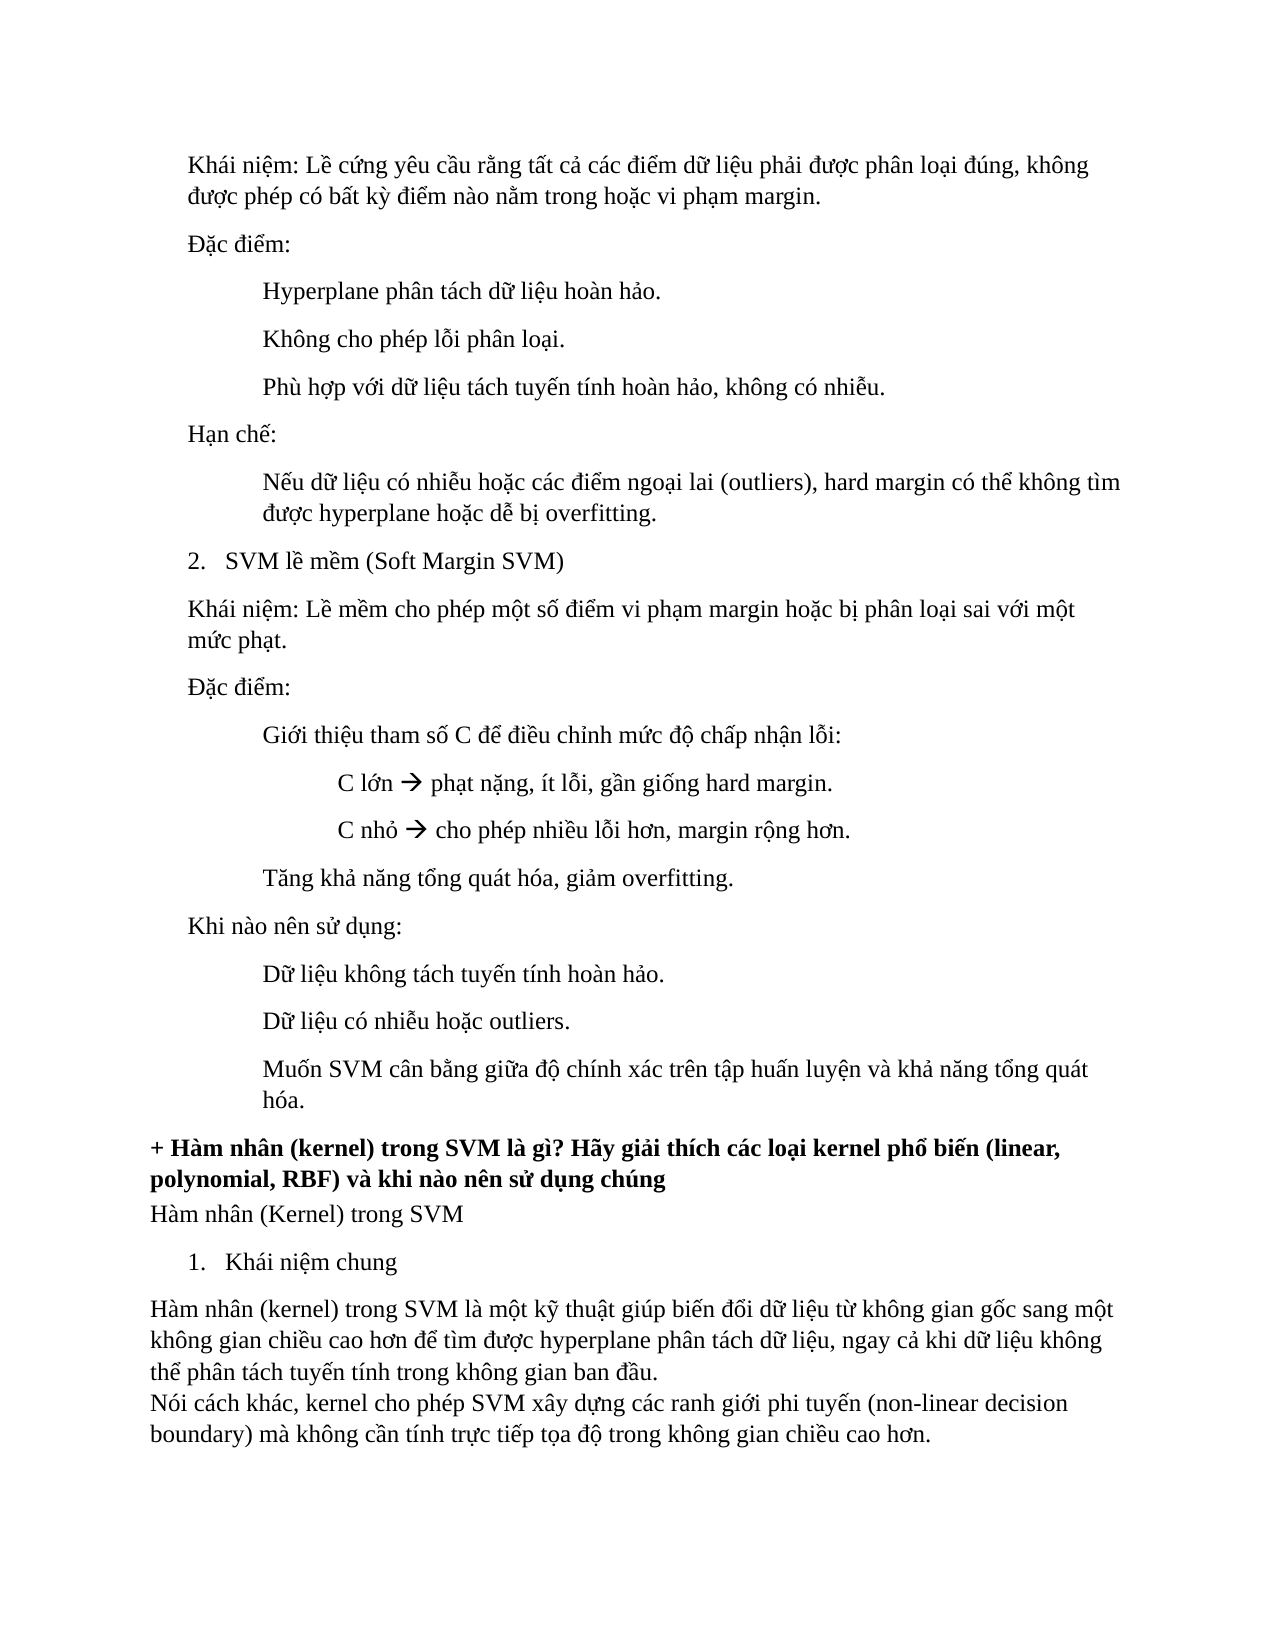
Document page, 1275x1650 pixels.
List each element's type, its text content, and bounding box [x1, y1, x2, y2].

text Phù hợp với dữ liệu tách tuyến tính hoàn hảo, không có nhiễu. [262, 372, 1125, 401]
text Đặc điểm: [187, 672, 1125, 701]
text Khi nào nên sử dụng: [187, 911, 1125, 940]
text Muốn SVM cân bằng giữa độ chính xác trên tập huấn luyện và khả năng tổng quát hóa. [262, 1054, 1125, 1114]
text Dữ liệu không tách tuyến tính hoàn hảo. [262, 959, 1125, 987]
text Hàm nhân (kernel) trong SVM là một kỹ thuật giúp biến đổi dữ liệu từ không gian gốc sang một không gian chiều cao hơn để tìm được hyperplane phân tách dữ liệu, ngay cả khi dữ liệu không thể phân tách tuyến tính trong không gian ban đầu. Nói cách khác, kernel cho phép SVM xây dựng các ranh giới phi tuyến (non-linear decision boundary) mà không cần tính trực tiếp tọa độ trong không gian chiều cao hơn. [150, 1294, 1125, 1447]
text Hyperplane phân tách dữ liệu hoàn hảo. [262, 276, 1125, 305]
text Giới thiệu tham số C để điều chỉnh mức độ chấp nhận lỗi: [262, 720, 1125, 749]
text C lớn phạt nặng, ít lỗi, gần giống hard margin. [337, 768, 1125, 797]
text Dữ liệu có nhiễu hoặc outliers. [262, 1006, 1125, 1035]
text Nếu dữ liệu có nhiễu hoặc các điểm ngoại lai (outliers), hard margin có thể không tìm được hyperplane hoặc dễ bị overfitting. [262, 467, 1125, 527]
text Đặc điểm: [187, 229, 1125, 257]
text Hàm nhân (Kernel) trong SVM [150, 1199, 1125, 1228]
subtitle + Hàm nhân (kernel) trong SVM là gì? Hãy giải thích các loại kernel phổ biến (linear, polynomial, RBF) và khi nào nên sử dụng chúng [150, 1133, 1125, 1193]
list SVM lề mềm (Soft Margin SVM) [187, 546, 1125, 575]
text Không cho phép lỗi phân loại. [262, 324, 1125, 353]
text Khái niệm: Lề cứng yêu cầu rằng tất cả các điểm dữ liệu phải được phân loại đúng, không được phép có bất kỳ điểm nào nằm trong hoặc vi phạm margin. [187, 150, 1125, 210]
text Hạn chế: [187, 419, 1125, 448]
text C nhỏ cho phép nhiều lỗi hơn, margin rộng hơn. [337, 816, 1125, 844]
text Khái niệm: Lề mềm cho phép một số điểm vi phạm margin hoặc bị phân loại sai với một mức phạt. [187, 594, 1125, 653]
list Khái niệm chung [187, 1247, 1125, 1276]
text Tăng khả năng tổng quát hóa, giảm overfitting. [262, 863, 1125, 892]
